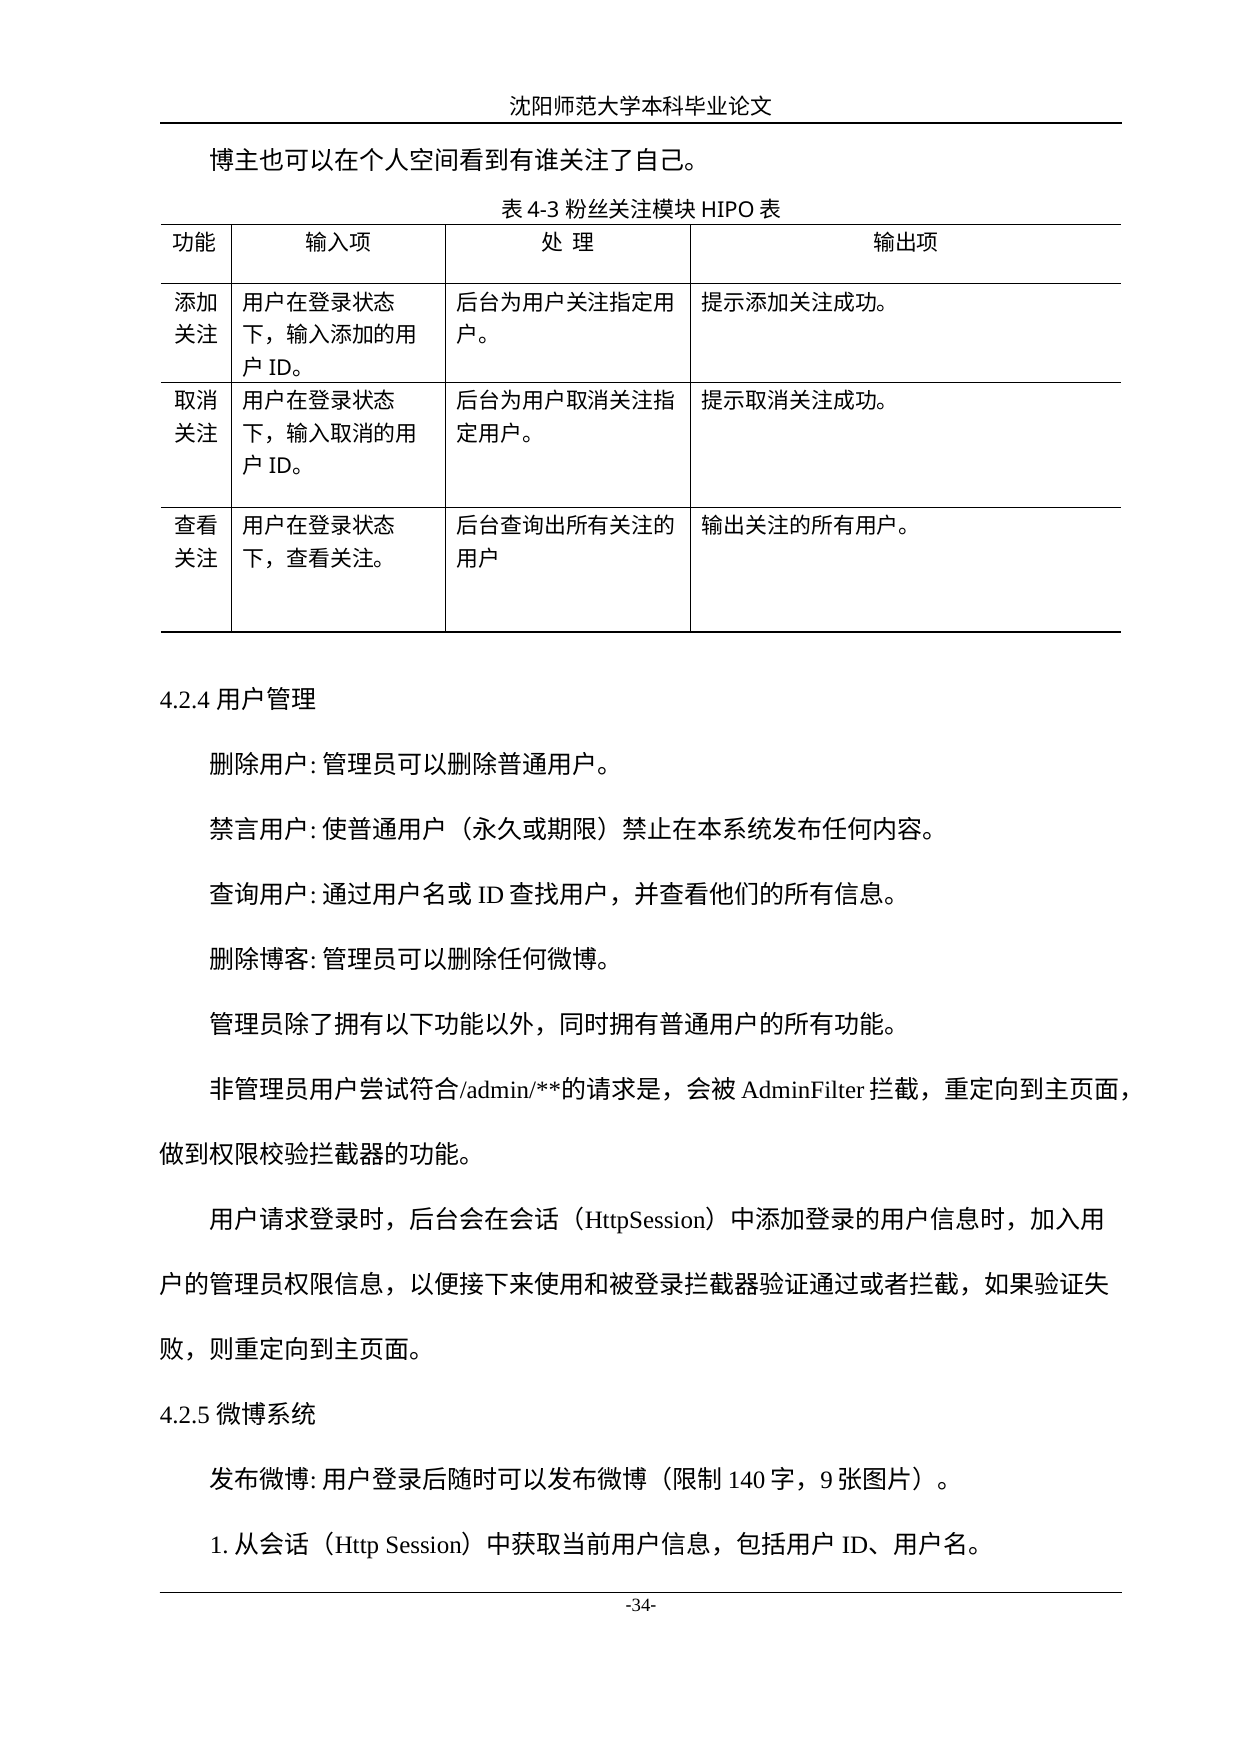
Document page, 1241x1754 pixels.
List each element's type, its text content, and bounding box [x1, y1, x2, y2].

table_cell 后台查询出所有关注的用户 [446, 508, 690, 631]
table_cell 后台为用户关注指定用户。 [446, 284, 690, 382]
subtitle 4.2.4 用户管理 [159, 665, 1122, 730]
table_cell 用户在登录状态下，查看关注。 [232, 508, 445, 631]
text 禁言用户: 使普通用户（永久或期限）禁止在本系统发布任何内容。 [159, 795, 1122, 860]
table_cell 输出关注的所有用户。 [691, 508, 1121, 631]
table_header 输出项 [691, 225, 1121, 283]
table_cell 用户在登录状态下，输入取消的用户ID。 [232, 383, 445, 507]
table_cell 用户在登录状态下，输入添加的用户ID。 [232, 284, 445, 382]
table_cell 取消关注 [161, 383, 231, 507]
table_header 处 理 [446, 225, 690, 283]
subtitle 4.2.5 微博系统 [159, 1380, 1122, 1445]
table_cell 提示取消关注成功。 [691, 383, 1121, 507]
text 非管理员用户尝试符合/admin/**的请求是，会被AdminFilter拦截，重定向到主页面，做到权限校验拦截器的功能。 [159, 1055, 1122, 1185]
text 博主也可以在个人空间看到有谁关注了自己。 [159, 126, 1122, 191]
text 查询用户: 通过用户名或ID查找用户，并查看他们的所有信息。 [159, 860, 1122, 925]
table_cell 提示添加关注成功。 [691, 284, 1121, 382]
text 1. 从会话（Http Session）中获取当前用户信息，包括用户ID、用户名。 [159, 1510, 1122, 1575]
text 管理员除了拥有以下功能以外，同时拥有普通用户的所有功能。 [159, 990, 1122, 1055]
table_header 功能 [161, 225, 231, 283]
text 表4-3 粉丝关注模块HIPO表 [159, 191, 1122, 224]
text 用户请求登录时，后台会在会话（HttpSession）中添加登录的用户信息时，加入用户的管理员权限信息，以便接下来使用和被登录拦截器验证通过或者拦截，如果验证失败，则重定向到主页面。 [159, 1185, 1122, 1380]
table_cell 添加关注 [161, 284, 231, 382]
text 删除用户: 管理员可以删除普通用户。 [159, 730, 1122, 795]
text 删除博客: 管理员可以删除任何微博。 [159, 925, 1122, 990]
text 发布微博: 用户登录后随时可以发布微博（限制140字，9张图片）。 [159, 1445, 1122, 1510]
table_header 输入项 [232, 225, 445, 283]
table_cell 后台为用户取消关注指定用户。 [446, 383, 690, 507]
table_cell 查看关注 [161, 508, 231, 631]
